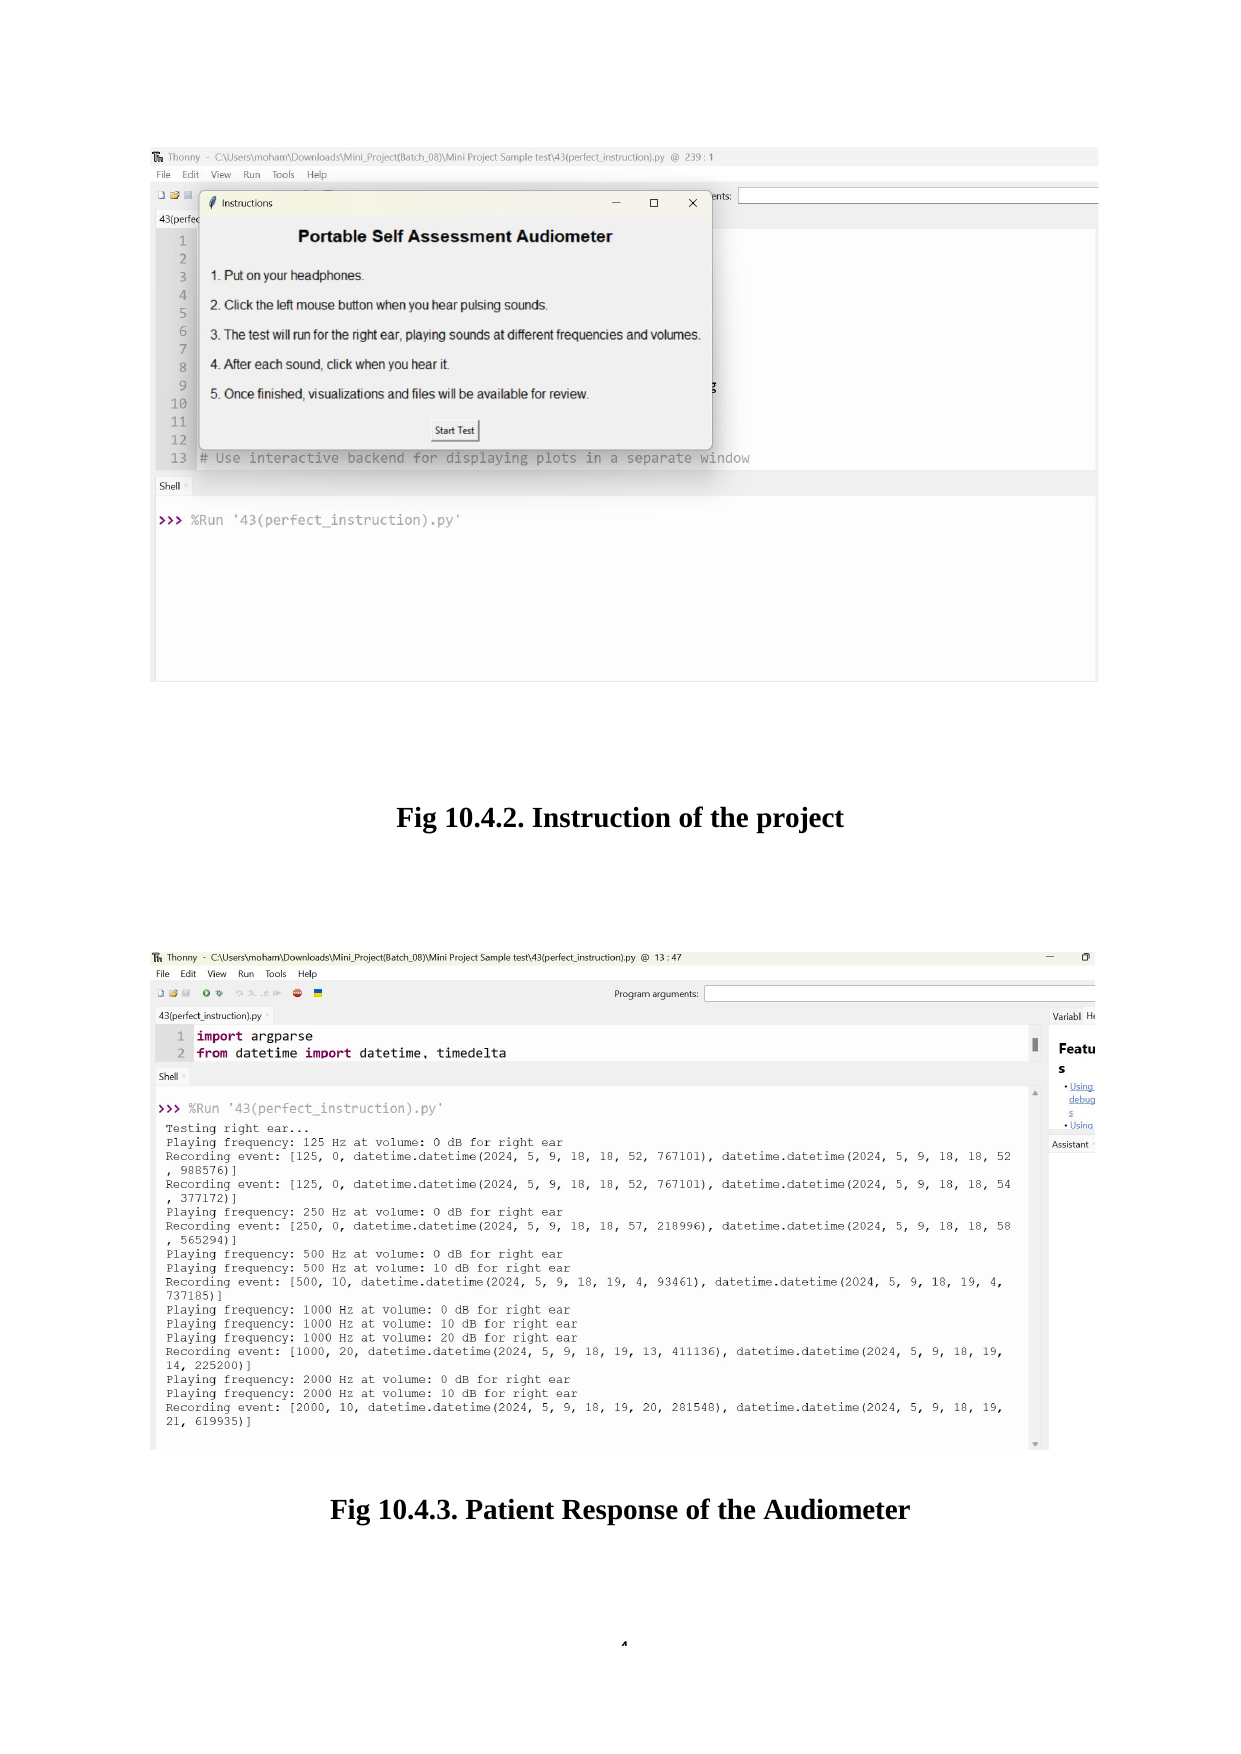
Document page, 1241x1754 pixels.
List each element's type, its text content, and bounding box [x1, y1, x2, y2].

text Fig 10.4.2. Instruction of the project [77, 800, 1163, 833]
text Fig 10.4.3. Patient Response of the Audiometer [77, 1492, 1163, 1526]
picture [150, 147, 1099, 682]
picture [150, 952, 1096, 1450]
